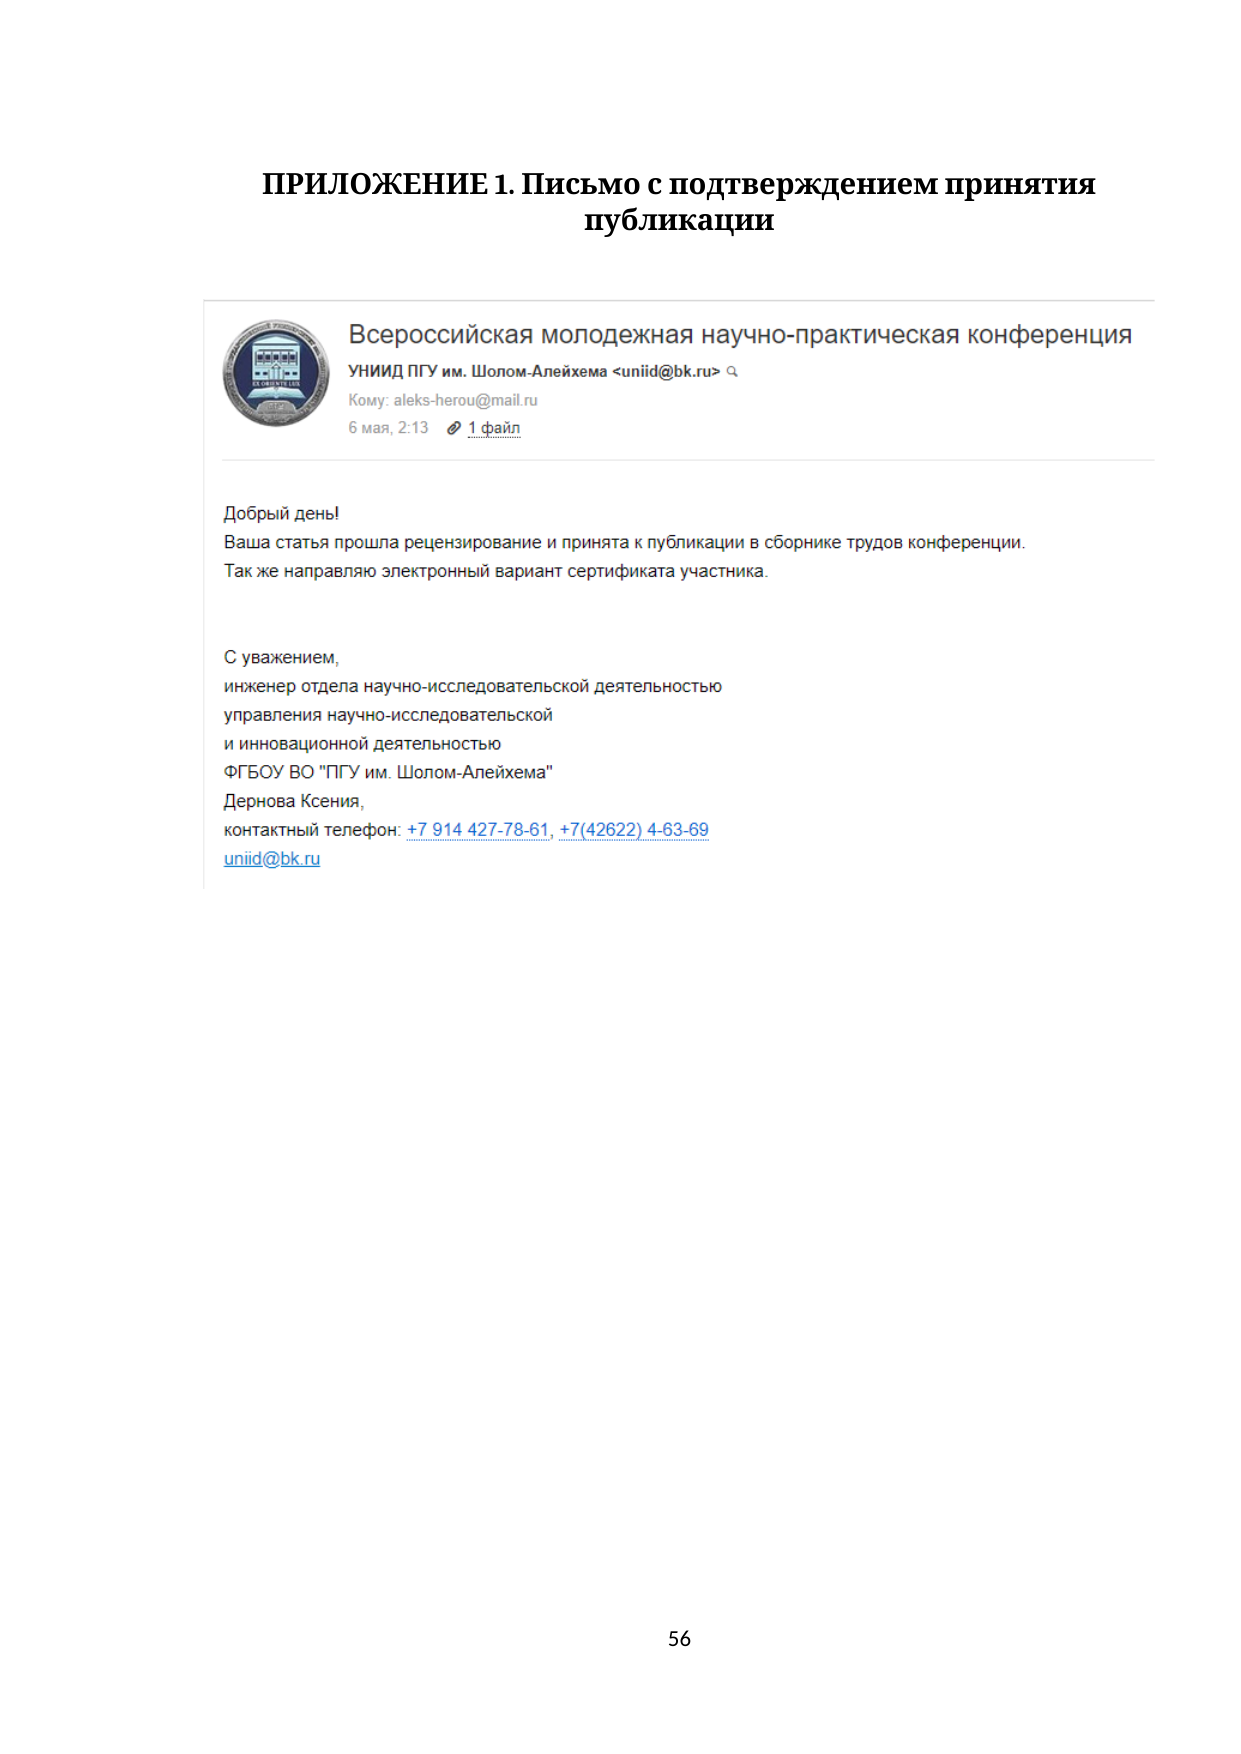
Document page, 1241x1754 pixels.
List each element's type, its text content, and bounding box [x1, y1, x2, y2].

subtitle ПРИЛОЖЕНИЕ 1. Письмо с подтверждением принятия публикации [177, 168, 1181, 238]
picture [203, 299, 1155, 889]
